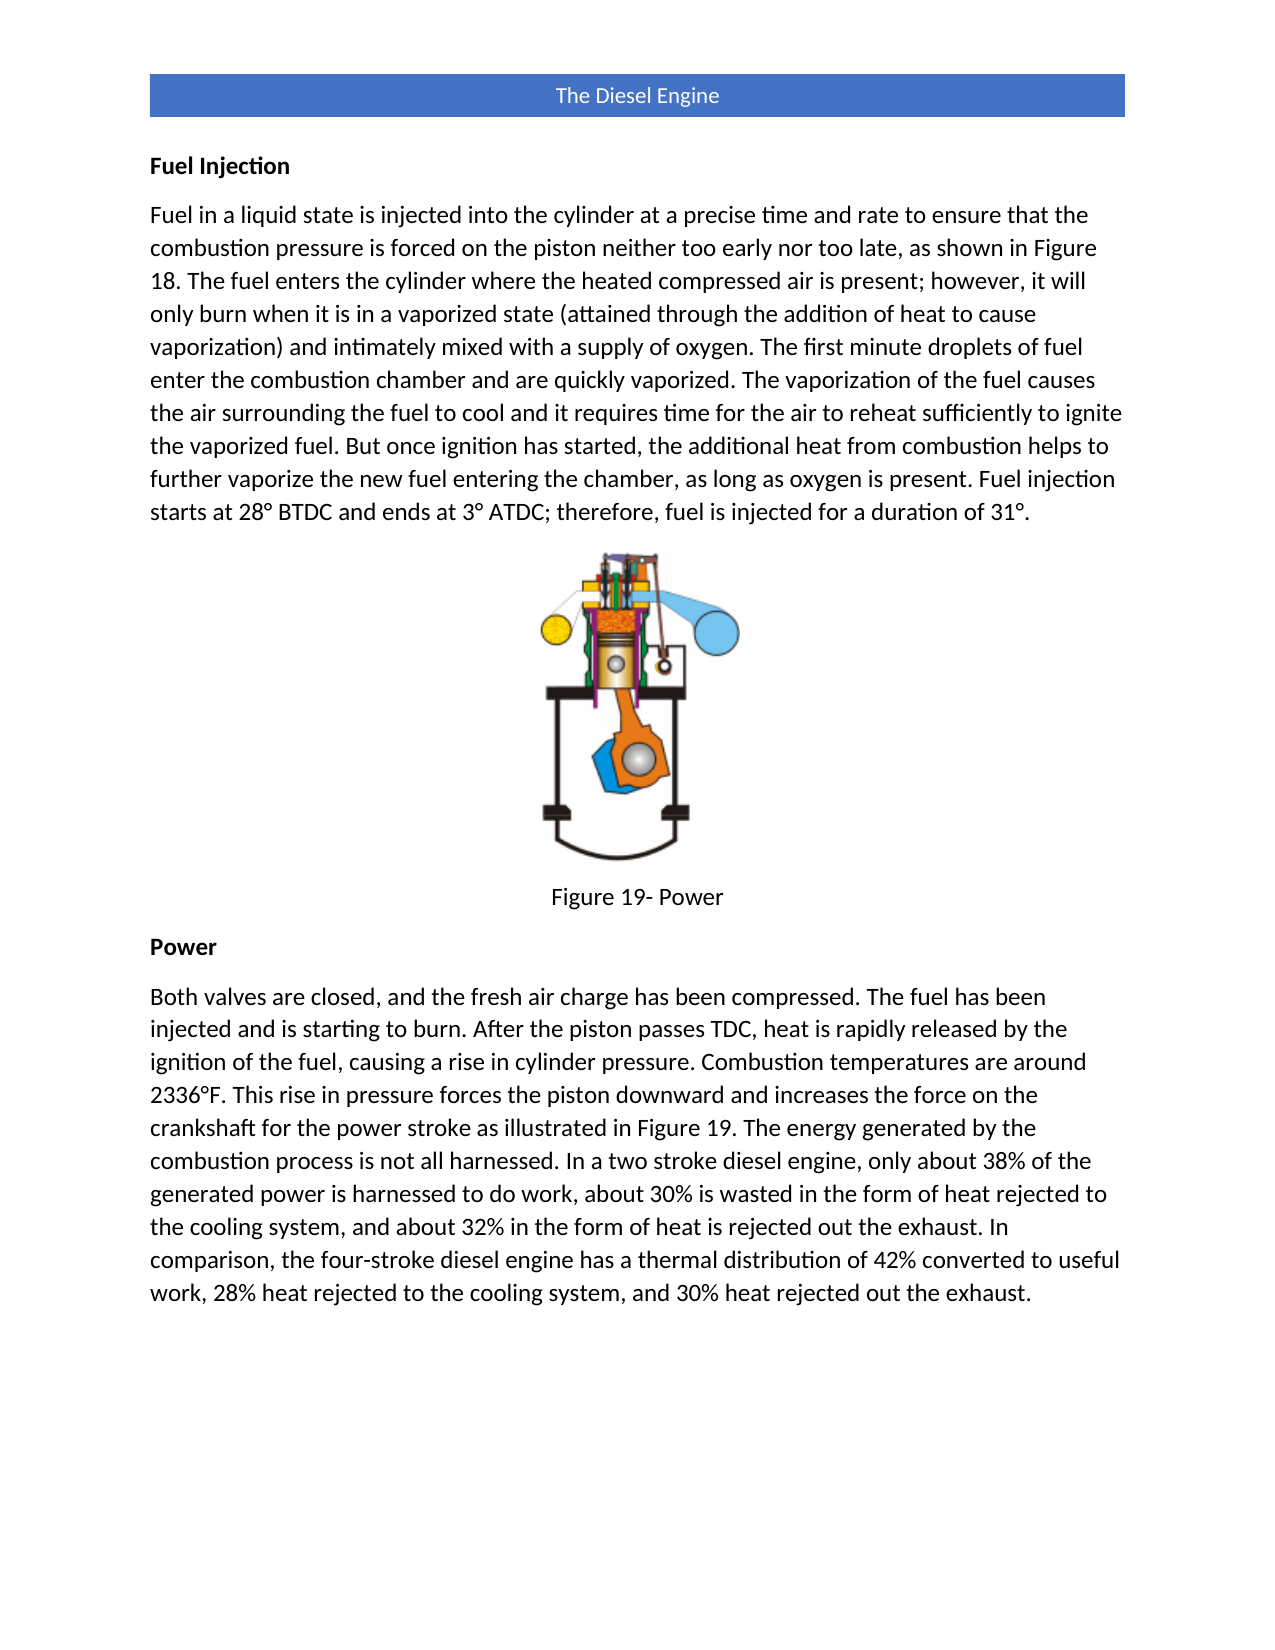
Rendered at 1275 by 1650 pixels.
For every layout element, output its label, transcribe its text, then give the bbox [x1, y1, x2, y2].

text Figure 19- Power [150, 881, 1125, 912]
text Power [150, 931, 1125, 962]
text Fuel in a liquid state is injected into the cylinder at a precise time and rate to ensure that the combustion pressure is forced on the piston neither too early nor too late, as shown in Figure 18. The fuel enters the cylinder where the heated compressed air is present; however, it will only burn when it is in a vaporized state (attained through the addition of heat to cause vaporization) and intimately mixed with a supply of oxygen. The first minute droplets of fuel enter the combustion chamber and are quickly vaporized. The vaporization of the fuel causes the air surrounding the fuel to cool and it requires time for the air to reheat sufficiently to ignite the vaporized fuel. But once ignition has started, the additional heat from combustion helps to further vaporize the new fuel entering the chamber, as long as oxygen is present. Fuel injection starts at 28° BTDC and ends at 3° ATDC; therefore, fuel is injected for a duration of 31°. [150, 199, 1125, 526]
text Both valves are closed, and the fresh air charge has been compressed. The fuel has been injected and is starting to burn. After the piston passes TDC, heat is rapidly released by the ignition of the fuel, causing a rise in cylinder pressure. Combustion temperatures are around 2336°F. This rise in pressure forces the piston downward and increases the force on the crankshaft for the power stroke as illustrated in Figure 19. The energy generated by the combustion process is not all harnessed. In a two stroke diesel engine, only about 38% of the generated power is harnessed to do work, about 30% is wasted in the form of heat rejected to the cooling system, and about 32% in the form of heat is rejected out the exhaust. In comparison, the four-stroke diesel engine has a thermal distribution of 42% converted to useful work, 28% heat rejected to the cooling system, and 30% heat rejected out the exhaust. [150, 981, 1125, 1307]
text Fuel Injection [150, 150, 1125, 181]
